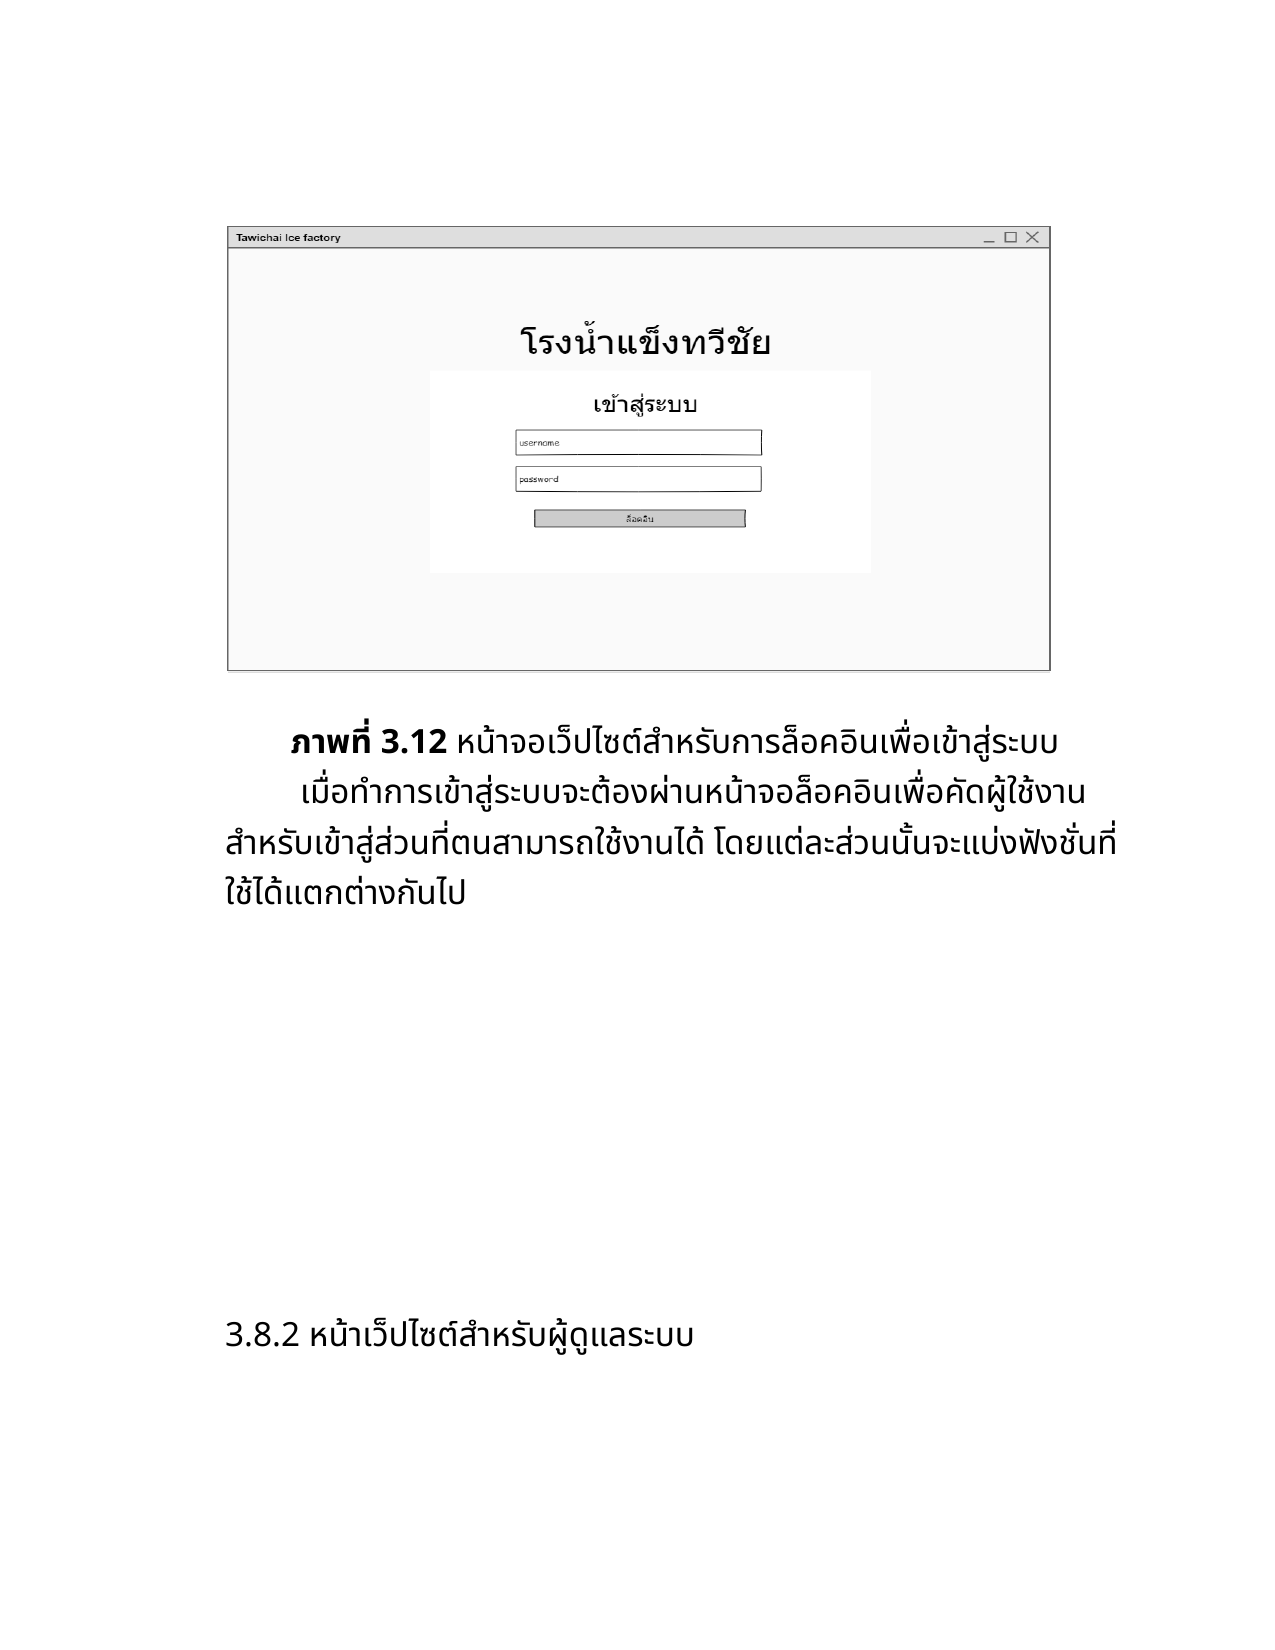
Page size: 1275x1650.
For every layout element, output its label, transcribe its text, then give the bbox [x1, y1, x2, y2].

picture [225, 224, 1052, 673]
text 3.8.2 หน้าเว็ปไซต์สำหรับผู้ดูแลระบบ [225, 1311, 1125, 1362]
text ภาพที่ 3.12 หน้าจอเว็ปไซต์สำหรับการล็อคอินเพื่อเข้าสู่ระบบ [225, 718, 1125, 768]
text เมื่อทำการเข้าสู่ระบบจะต้องผ่านหน้าจอล็อคอินเพื่อคัดผู้ใช้งานสำหรับเข้าสู่ส่วนที่ตนสามารถใช้งานได้ โดยแต่ละส่วนนั้นจะแบ่งฟังชั่นที่ใช้ได้แตกต่างกันไป [225, 768, 1125, 919]
